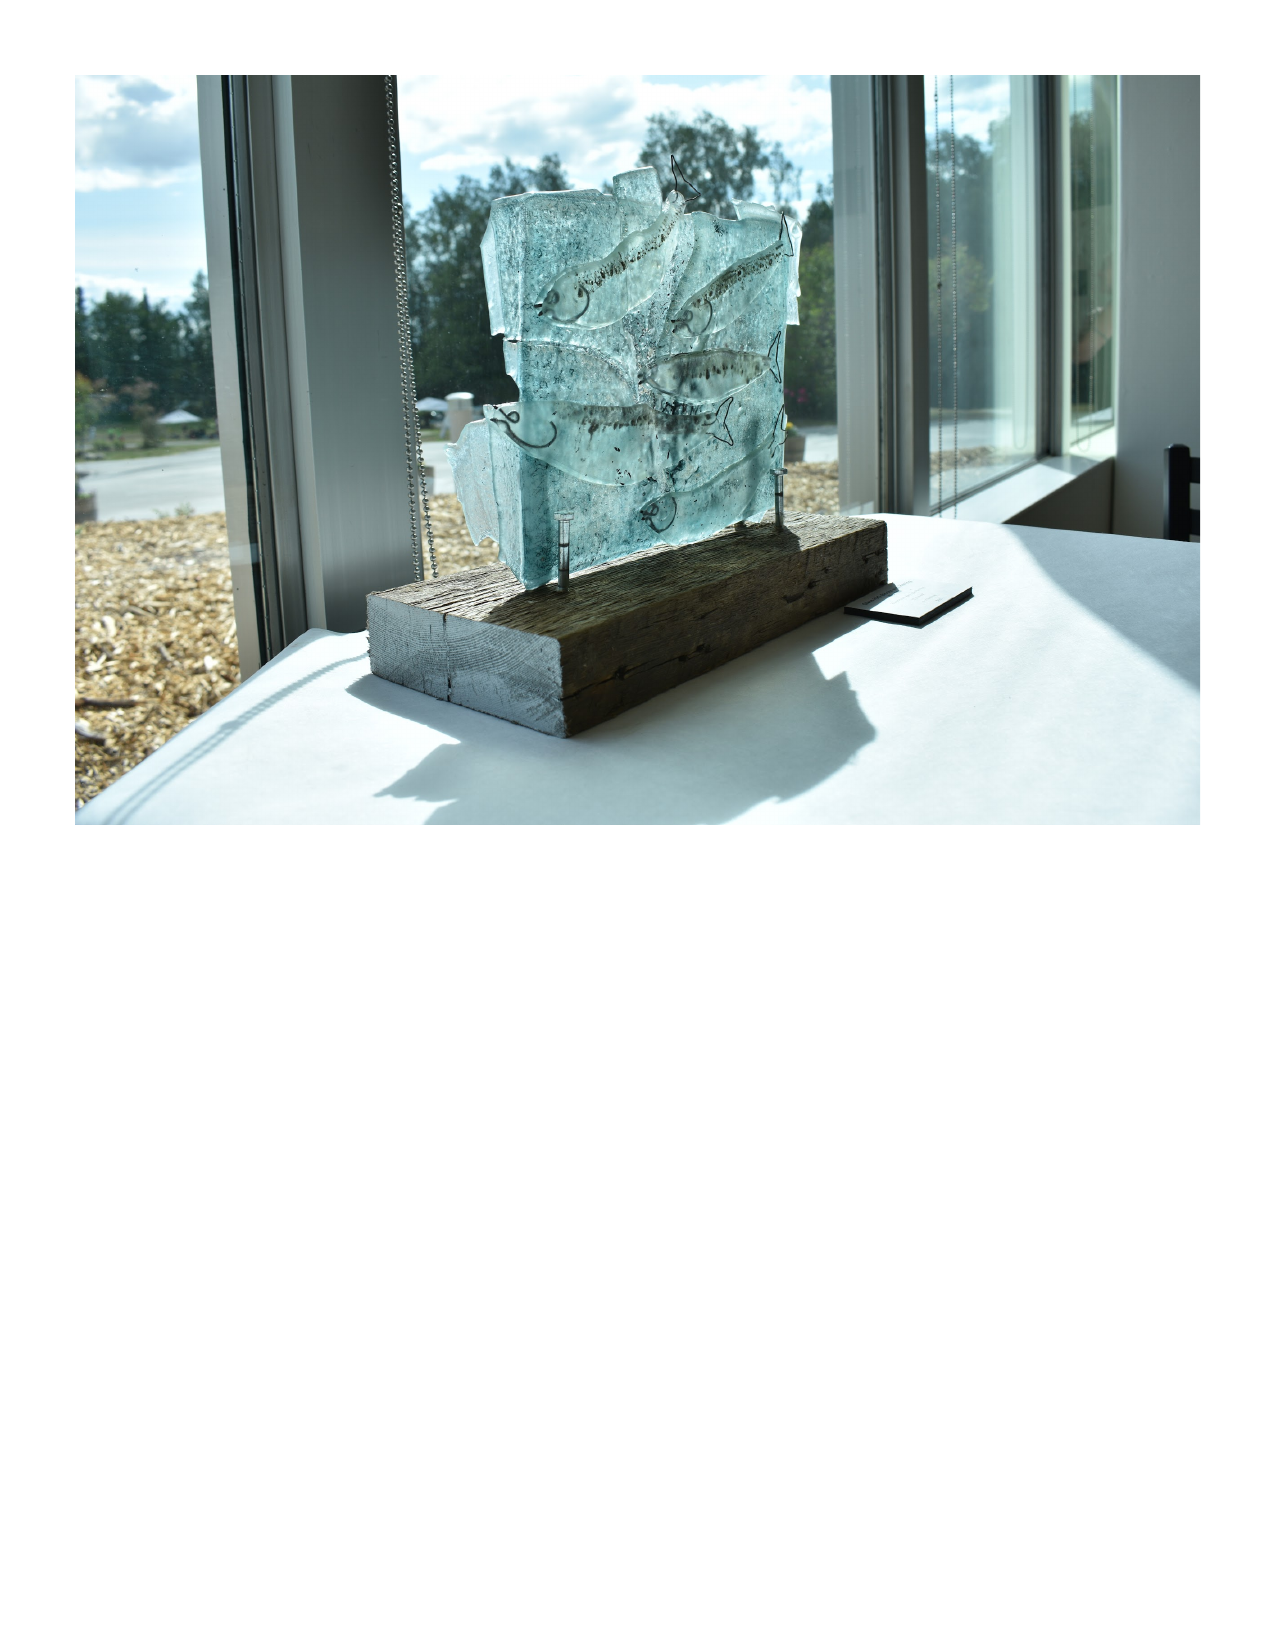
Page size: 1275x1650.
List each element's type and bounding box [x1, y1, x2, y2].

picture [75, 75, 1200, 825]
